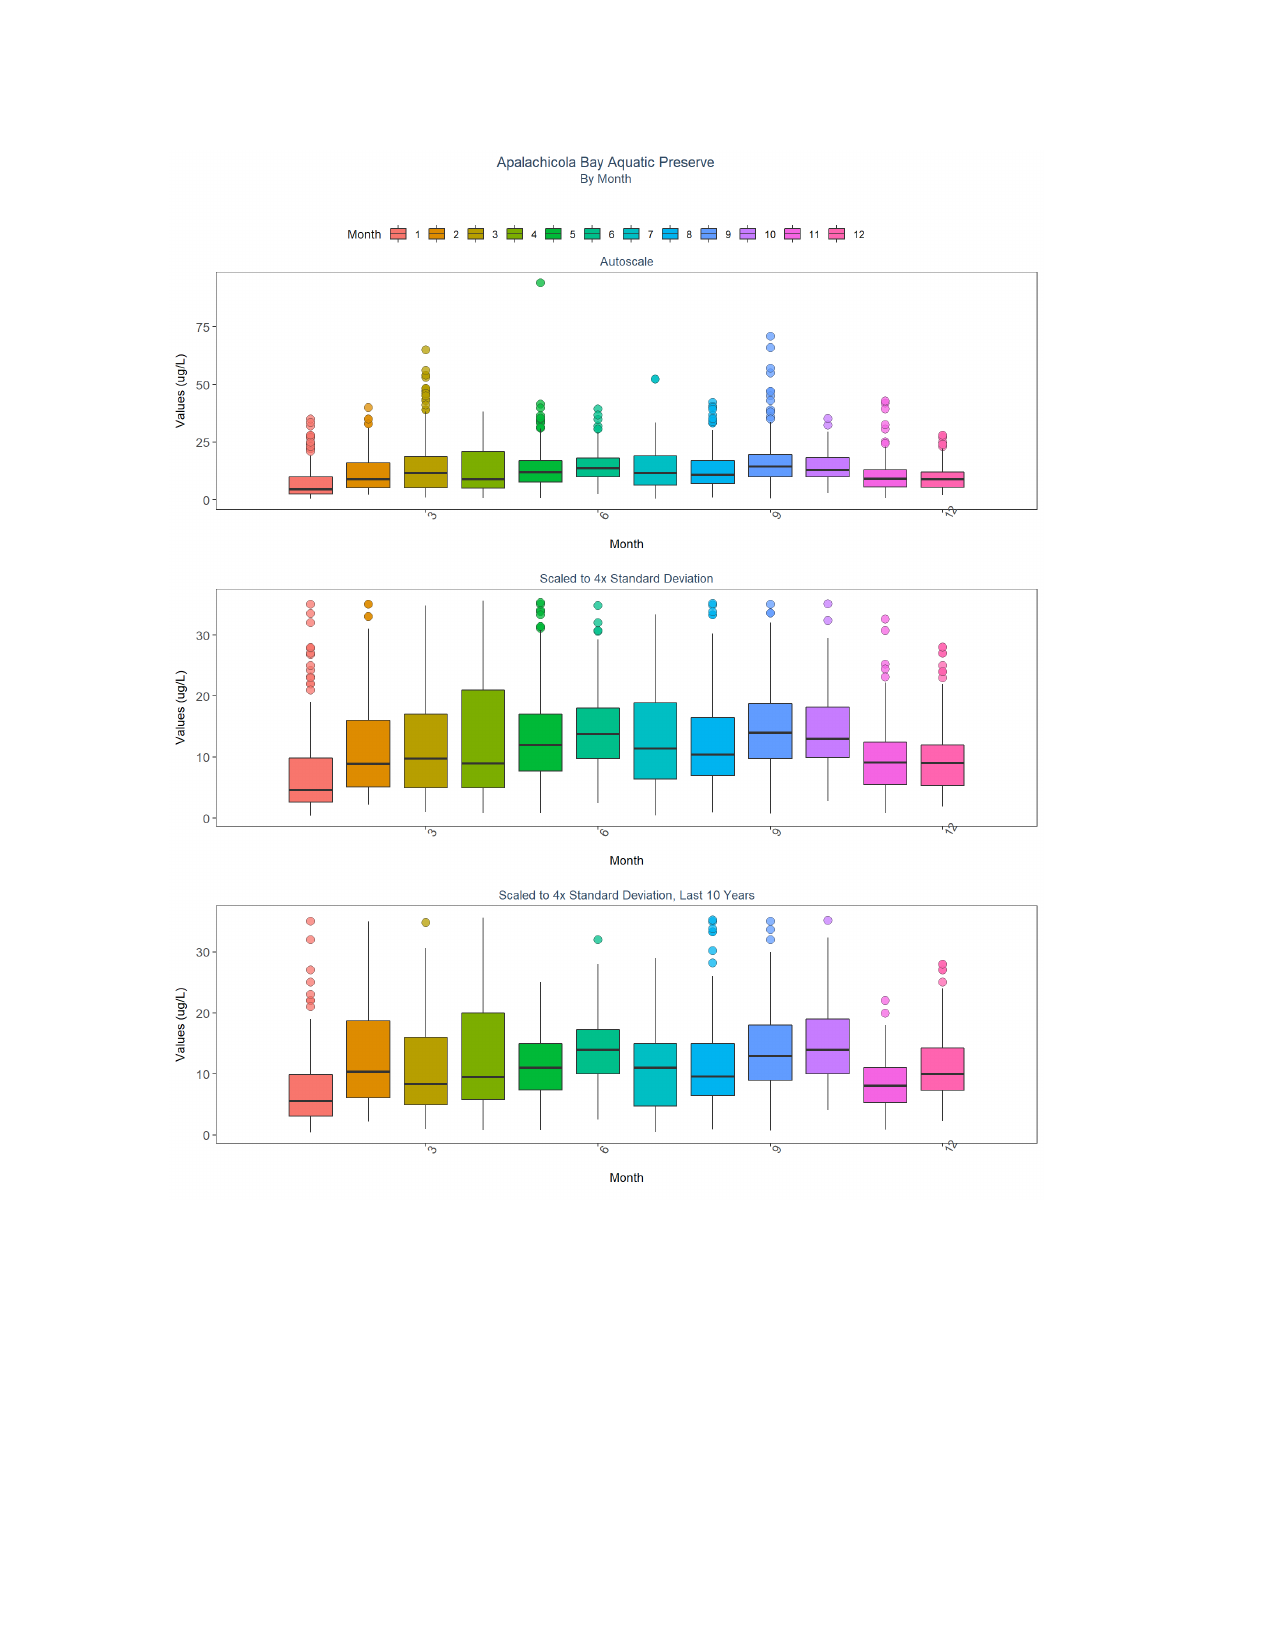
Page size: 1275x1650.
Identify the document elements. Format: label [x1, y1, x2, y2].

picture [168, 150, 1044, 1200]
